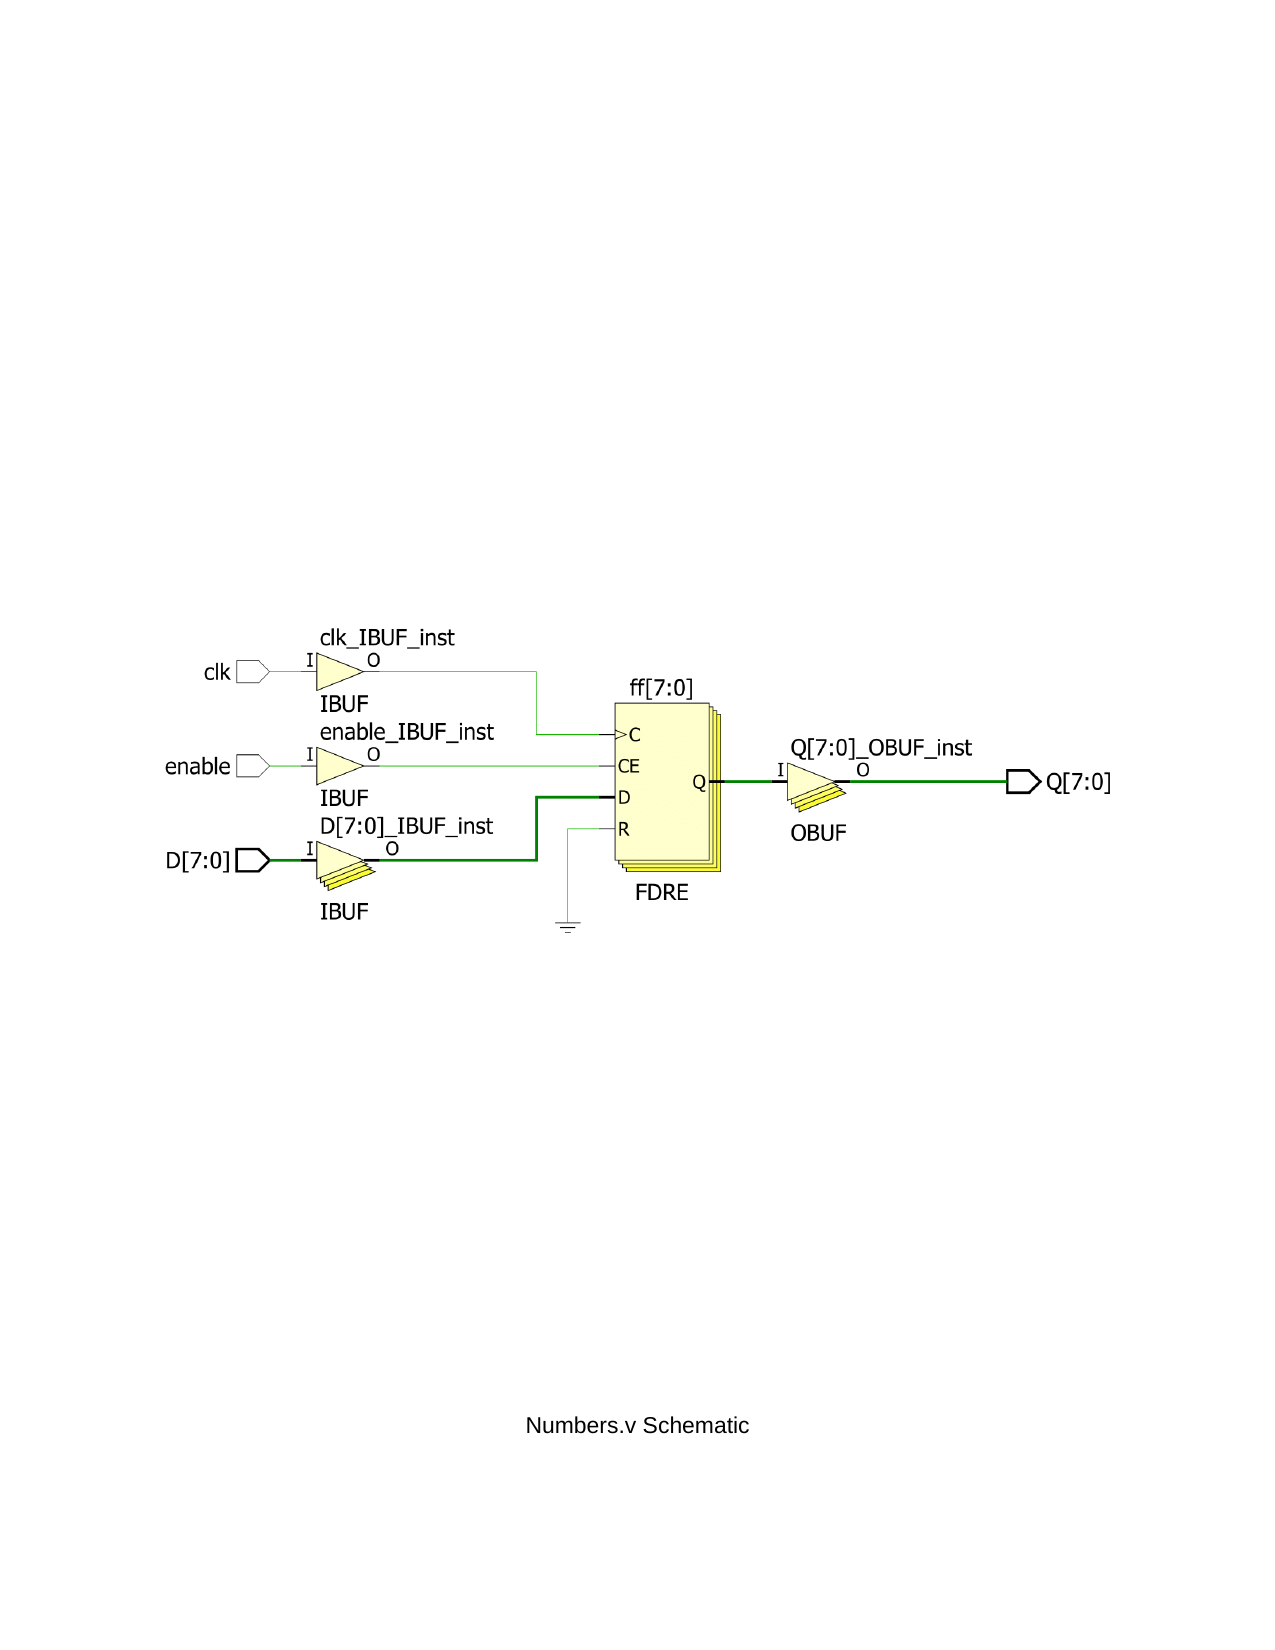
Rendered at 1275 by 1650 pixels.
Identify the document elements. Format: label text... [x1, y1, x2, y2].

text Numbers.v Schematic [150, 1413, 1125, 1439]
picture [150, 150, 1125, 1413]
